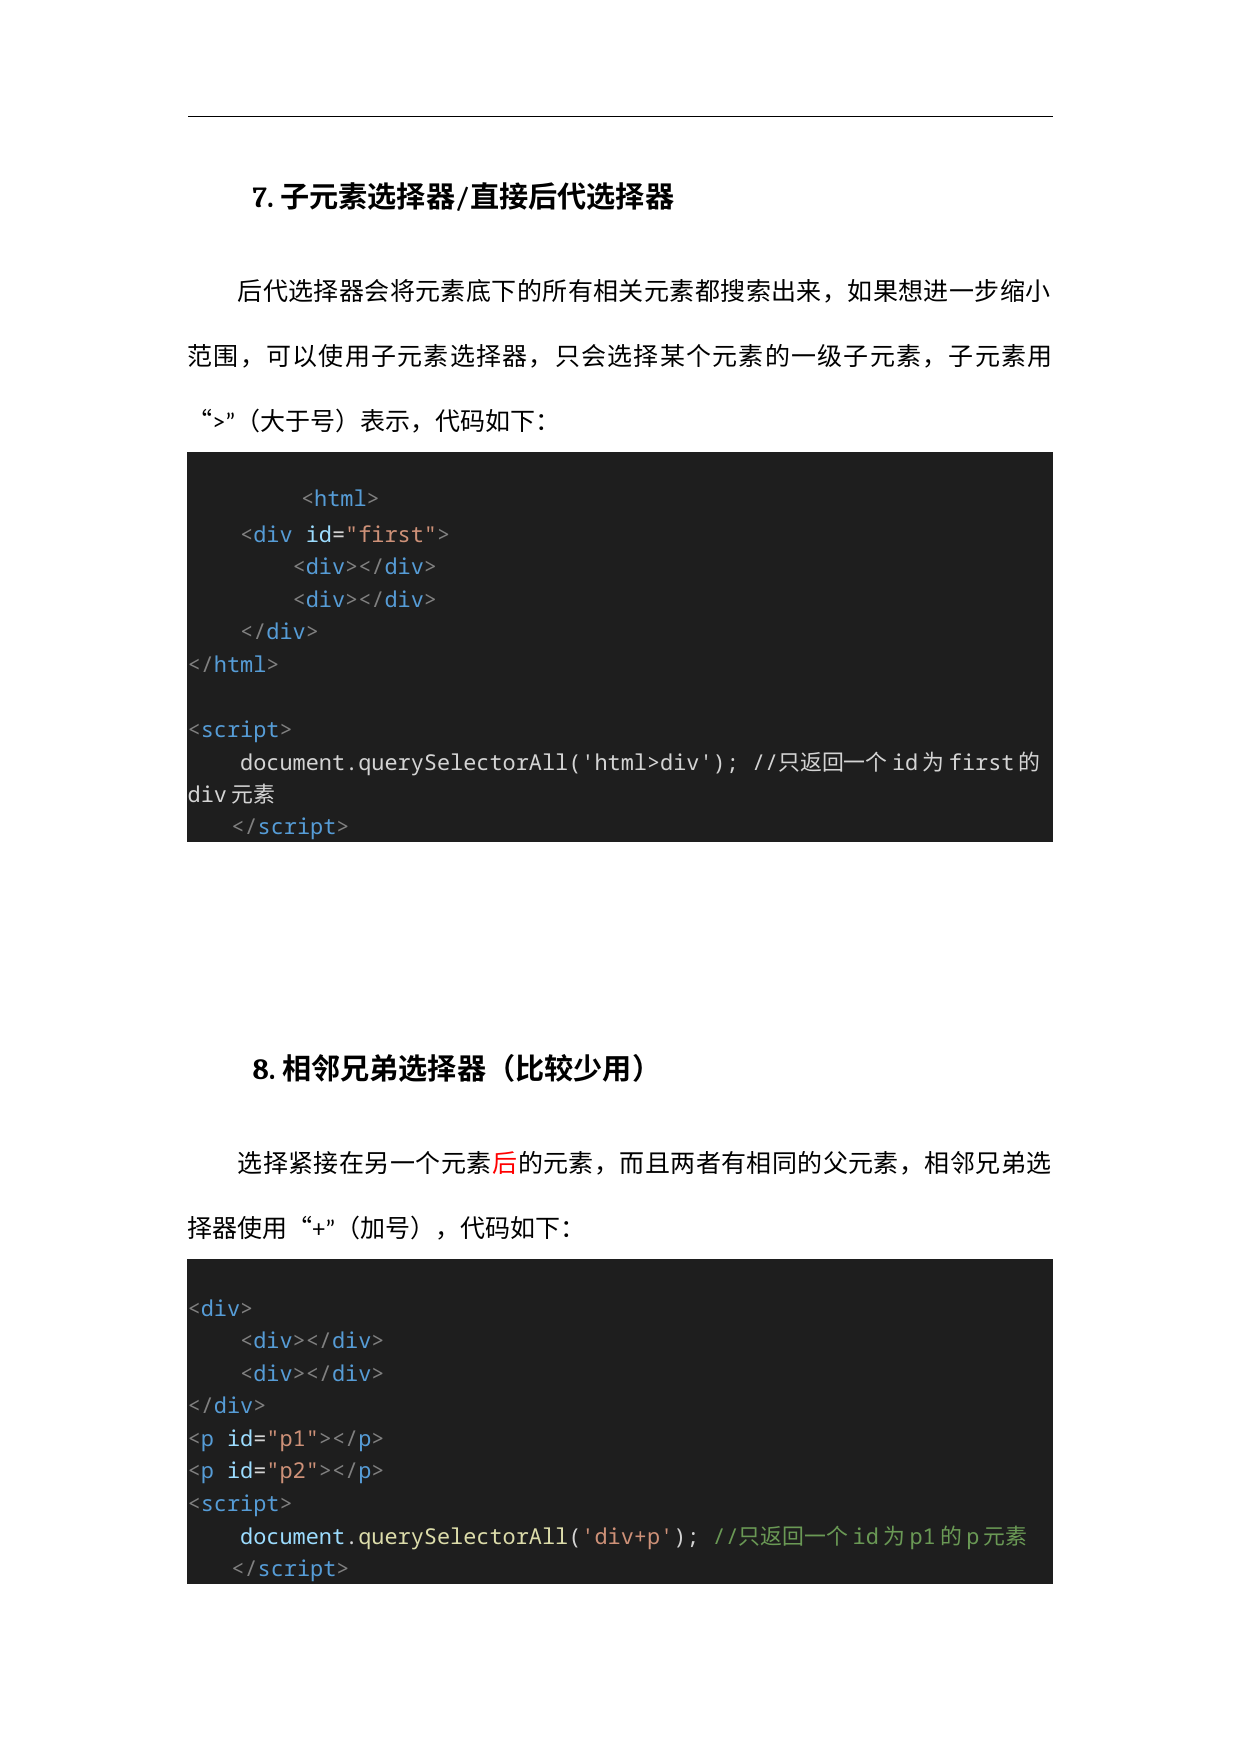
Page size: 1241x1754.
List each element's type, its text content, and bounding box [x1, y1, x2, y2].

text <div></div> [187, 1324, 1053, 1357]
text </script> [187, 1552, 1053, 1584]
text document.querySelectorAll('div+p'); //只返回一个id为p1的p元素 [187, 1519, 1053, 1552]
subtitle 7. 子元素选择器/直接后代选择器 [187, 162, 1053, 227]
text </html> [187, 647, 1053, 680]
text 选择紧接在另一个元素后的元素，而且两者有相同的父元素，相邻兄弟选择器使用“+”（加号），代码如下： [187, 1129, 1053, 1259]
text <script> [187, 1487, 1053, 1519]
text <div></div> [187, 1357, 1053, 1389]
text <div></div> [187, 582, 1053, 615]
text <div id="first"> [187, 517, 1053, 550]
subtitle 8. 相邻兄弟选择器（比较少用） [187, 1034, 1053, 1099]
text </div> [187, 615, 1053, 647]
text <p id="p1"></p> [187, 1422, 1053, 1454]
text <div></div> [187, 550, 1053, 582]
text </script> [187, 810, 1053, 842]
text <html> [187, 452, 1053, 517]
text </div> [187, 1389, 1053, 1422]
text <div> [187, 1292, 1053, 1324]
text <p id="p2"></p> [187, 1454, 1053, 1487]
text 后代选择器会将元素底下的所有相关元素都搜索出来，如果想进一步缩小范围，可以使用子元素选择器，只会选择某个元素的一级子元素，子元素用“>”（大于号）表示，代码如下： [187, 257, 1053, 452]
text <script> [187, 712, 1053, 745]
text document.querySelectorAll('html>div'); //只返回一个id为first的div元素 [187, 745, 1053, 810]
